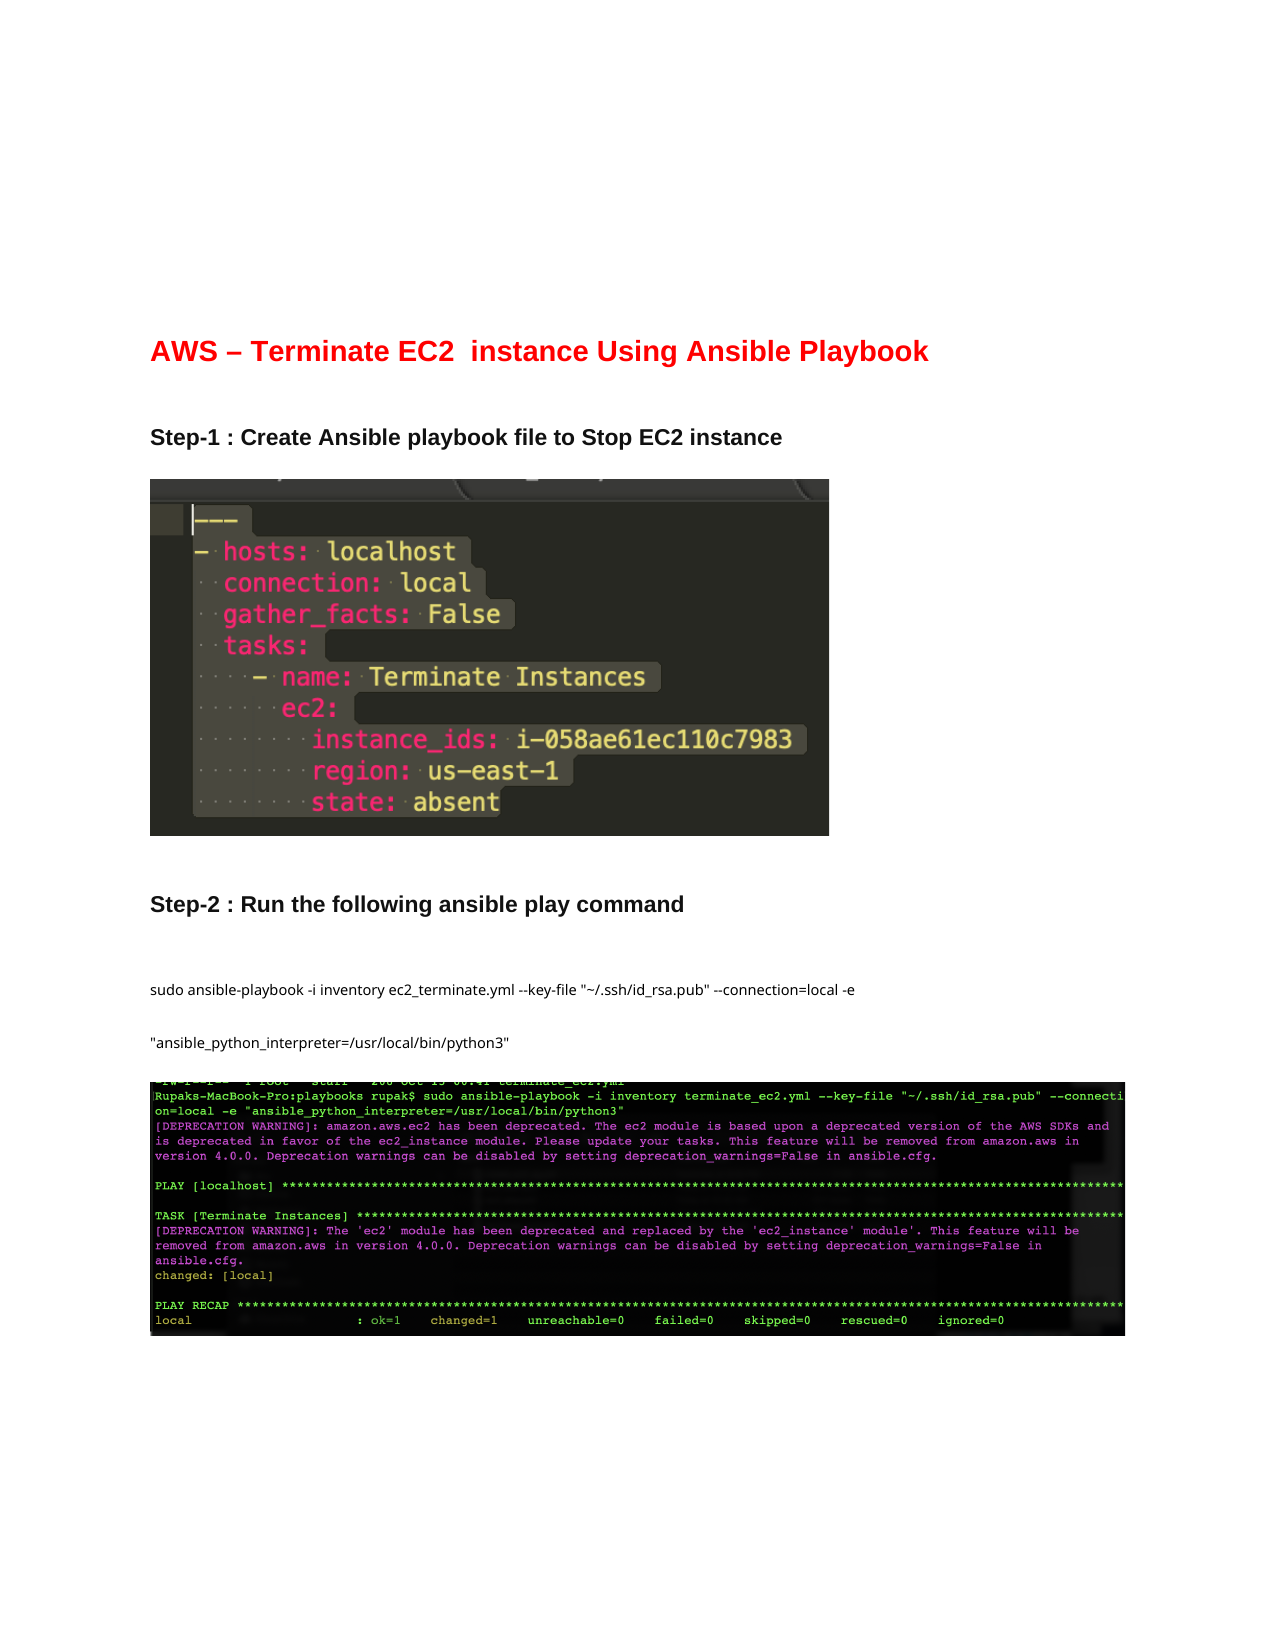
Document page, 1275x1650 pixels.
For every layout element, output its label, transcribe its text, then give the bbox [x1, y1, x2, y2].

text Step-1 : Create Ansible playbook file to Stop EC2 instance [150, 397, 1125, 450]
text Step-2 : Run the following ansible play command [150, 864, 1125, 918]
picture [150, 1082, 1125, 1336]
text AWS – Terminate EC2 instance Using Ansible Playbook [150, 314, 1125, 368]
picture [150, 479, 830, 836]
text sudo ansible-playbook -i inventory ec2_terminate.yml --key-file "~/.ssh/id_rsa.pub" --connection=local -e "ansible_python_interpreter=/usr/local/bin/python3" [150, 947, 1125, 1053]
